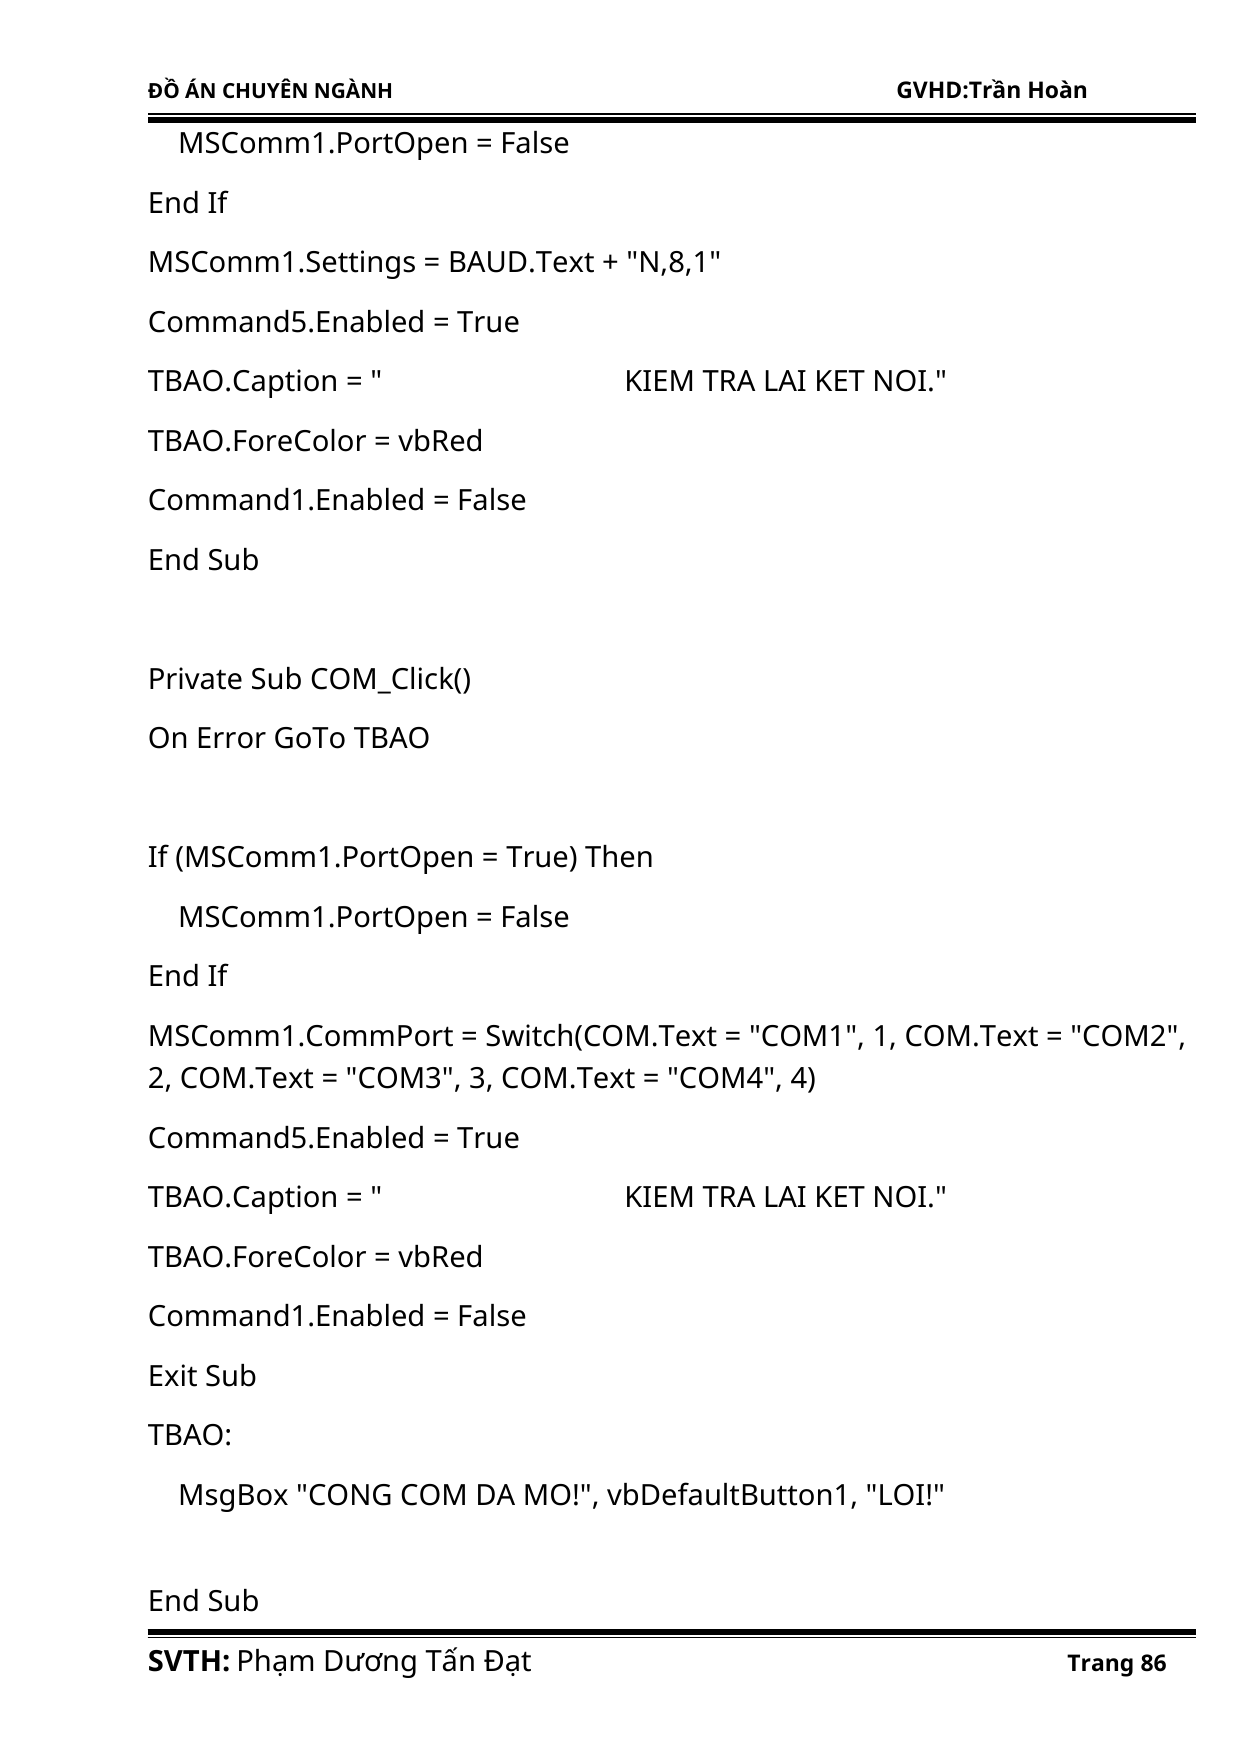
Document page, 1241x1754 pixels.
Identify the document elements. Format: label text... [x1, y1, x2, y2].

text Command5.Enabled = True [148, 1117, 1196, 1157]
text End Sub [148, 539, 1196, 579]
text On Error GoTo TBAO [148, 718, 1196, 757]
text Exit Sub [148, 1355, 1196, 1395]
text TBAO.ForeColor = vbRed [148, 420, 1196, 460]
text TBAO.ForeColor = vbRed [148, 1236, 1196, 1276]
text Command1.Enabled = False [148, 480, 1196, 519]
text Command5.Enabled = True [148, 301, 1196, 341]
text MSComm1.PortOpen = False [148, 896, 1196, 936]
text TBAO: [148, 1415, 1196, 1454]
text MSComm1.CommPort = Switch(COM.Text = "COM1", 1, COM.Text = "COM2", 2, COM.Text = "COM3", 3, COM.Text = "COM4", 4) [148, 1015, 1196, 1097]
text If (MSComm1.PortOpen = True) Then [148, 837, 1196, 876]
text Command1.Enabled = False [148, 1296, 1196, 1335]
text TBAO.Caption = " KIEM TRA LAI KET NOI." [148, 1177, 1196, 1216]
text End Sub [148, 1581, 1196, 1620]
text TBAO.Caption = " KIEM TRA LAI KET NOI." [148, 361, 1196, 400]
text End If [148, 182, 1196, 222]
text MSComm1.PortOpen = False [148, 123, 1196, 162]
text End If [148, 956, 1196, 995]
text MsgBox "CONG COM DA MO!", vbDefaultButton1, "LOI!" [148, 1474, 1196, 1514]
text Private Sub COM_Click() [148, 658, 1196, 698]
text MSComm1.Settings = BAUD.Text + "N,8,1" [148, 242, 1196, 281]
